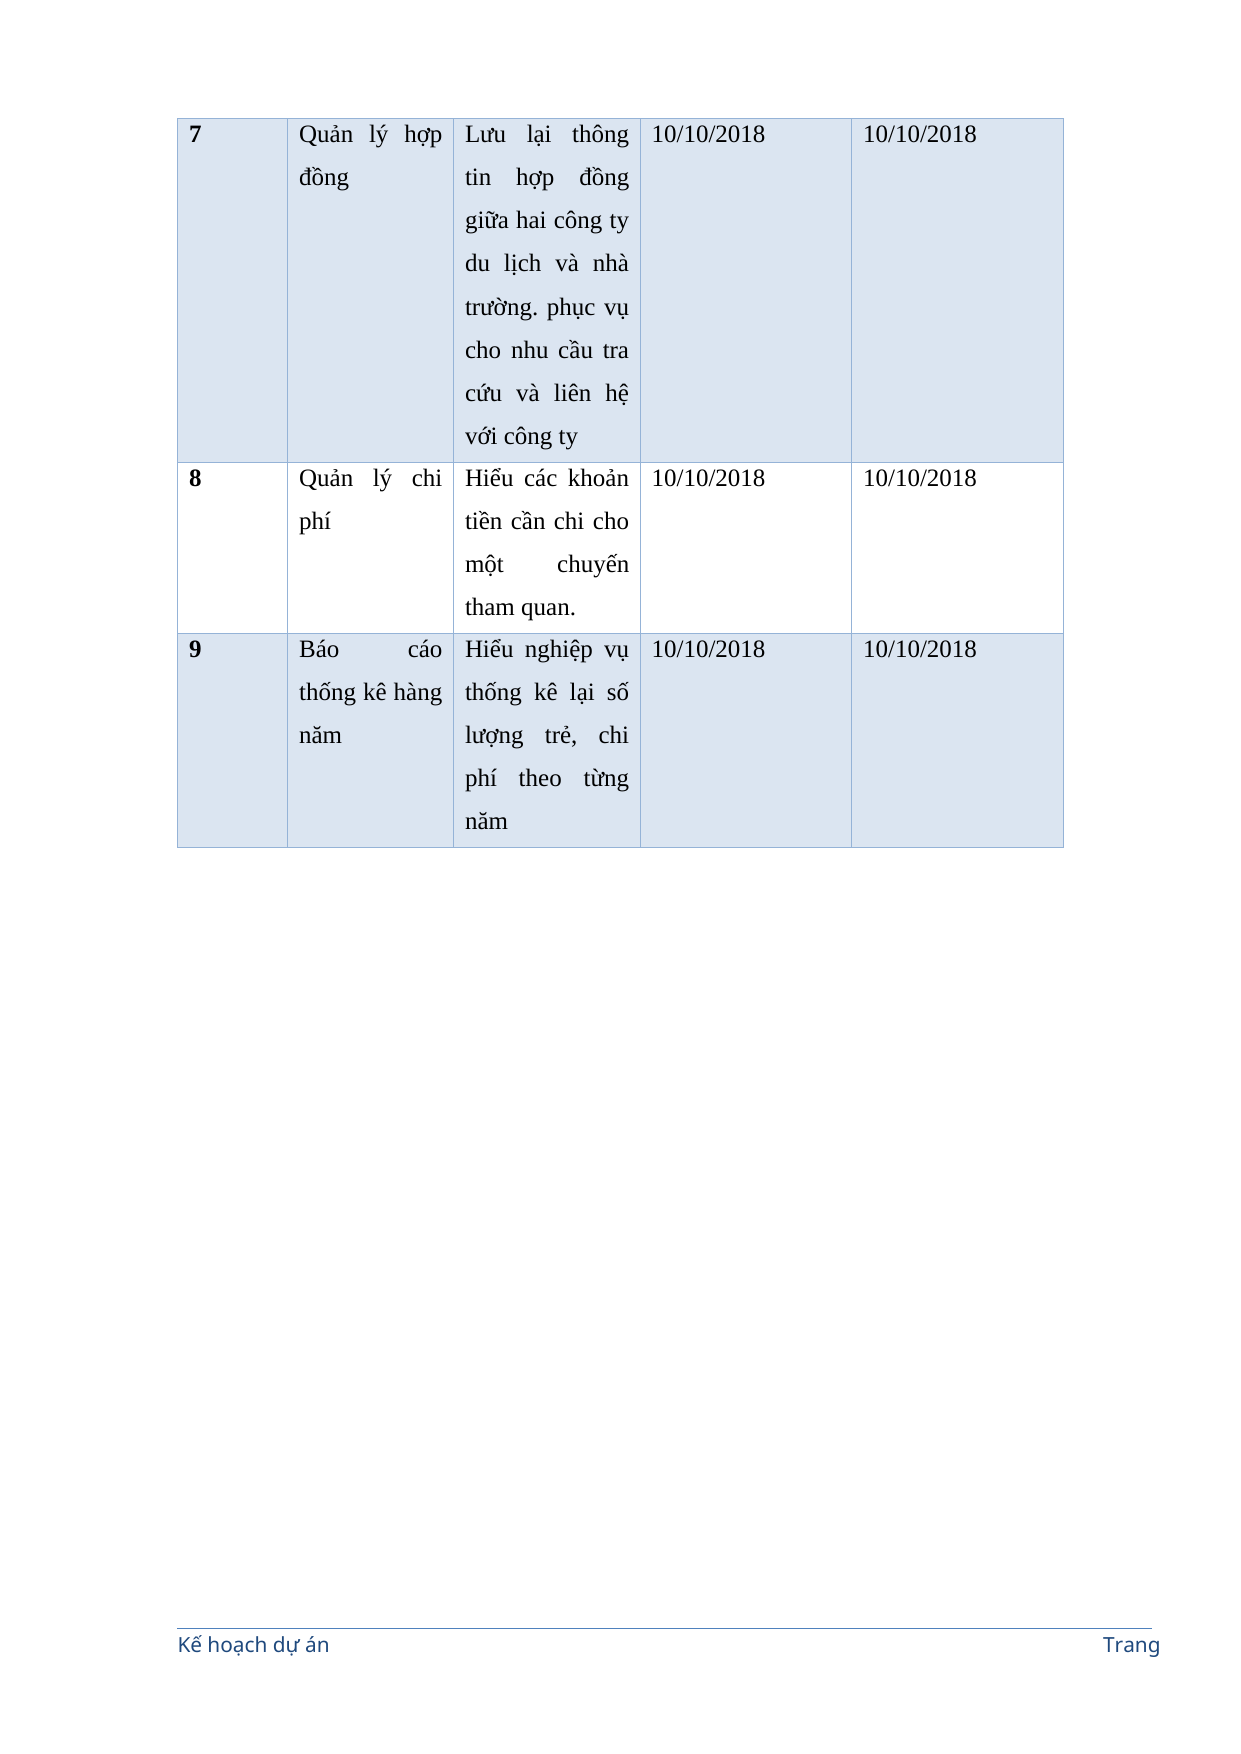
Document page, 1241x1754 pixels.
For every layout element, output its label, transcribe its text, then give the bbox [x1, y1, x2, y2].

table_cell 9 [178, 634, 287, 847]
table_cell 10/10/2018 [641, 634, 851, 847]
table_cell Hiểu nghiệp vụ thống kê lại số lượng trẻ, chi phí theo từng năm [454, 634, 640, 847]
table_cell 7 [178, 119, 287, 462]
table_cell 10/10/2018 [852, 463, 1063, 633]
table_cell Quản lý hợp đồng [288, 119, 453, 462]
table_cell 10/10/2018 [641, 463, 851, 633]
table_cell 10/10/2018 [852, 634, 1063, 847]
table_cell Báo cáo thống kê hàng năm [288, 634, 453, 847]
table_cell Quản lý chi phí [288, 463, 453, 633]
table_cell 10/10/2018 [641, 119, 851, 462]
table_cell Lưu lại thông tin hợp đồng giữa hai công ty du lịch và nhà trường. phục vụ cho nhu cầu tra cứu và liên hệ với công ty [454, 119, 640, 462]
table_cell Hiểu các khoản tiền cần chi cho một chuyến tham quan. [454, 463, 640, 633]
table_cell 10/10/2018 [852, 119, 1063, 462]
table_cell 8 [178, 463, 287, 633]
